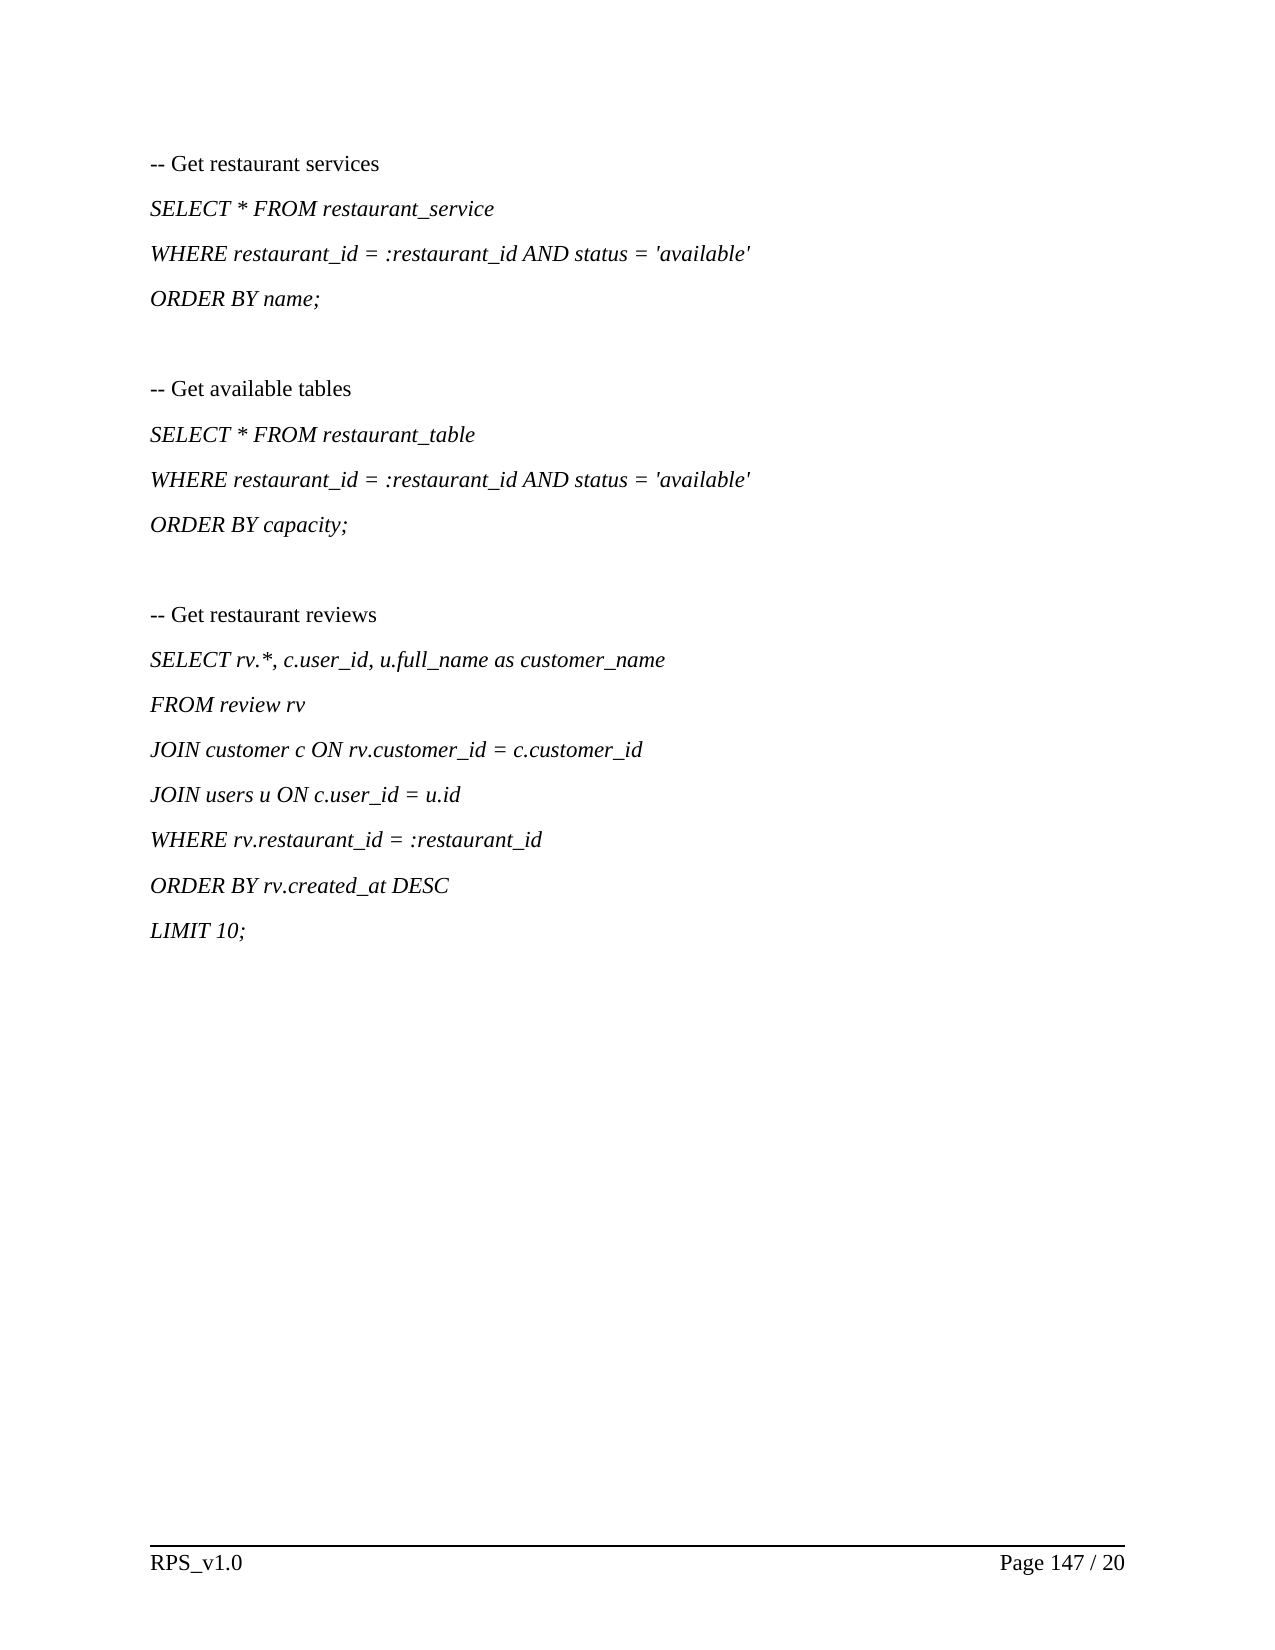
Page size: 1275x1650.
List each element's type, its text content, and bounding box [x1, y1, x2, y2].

text JOIN users u ON c.user_id = u.id [150, 781, 1125, 808]
text JOIN customer c ON rv.customer_id = c.customer_id [150, 736, 1125, 763]
text SELECT * FROM restaurant_table [150, 421, 1125, 447]
text WHERE restaurant_id = :restaurant_id AND status = 'available' [150, 466, 1125, 492]
text ORDER BY capacity; [150, 511, 1125, 537]
text -- Get available tables [150, 376, 1125, 402]
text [150, 240, 1125, 267]
text ORDER BY rv.created_at DESC [150, 872, 1125, 898]
text FROM review rv [150, 691, 1125, 718]
text SELECT rv.*, c.user_id, u.full_name as customer_name [150, 646, 1125, 672]
text -- Get restaurant reviews [150, 601, 1125, 627]
text ORDER BY name; [150, 285, 1125, 312]
text LIMIT 10; [150, 917, 1125, 943]
text WHERE rv.restaurant_id = :restaurant_id [150, 827, 1125, 853]
text SELECT * FROM restaurant_service [150, 195, 1125, 221]
text -- Get restaurant services [150, 150, 1125, 176]
